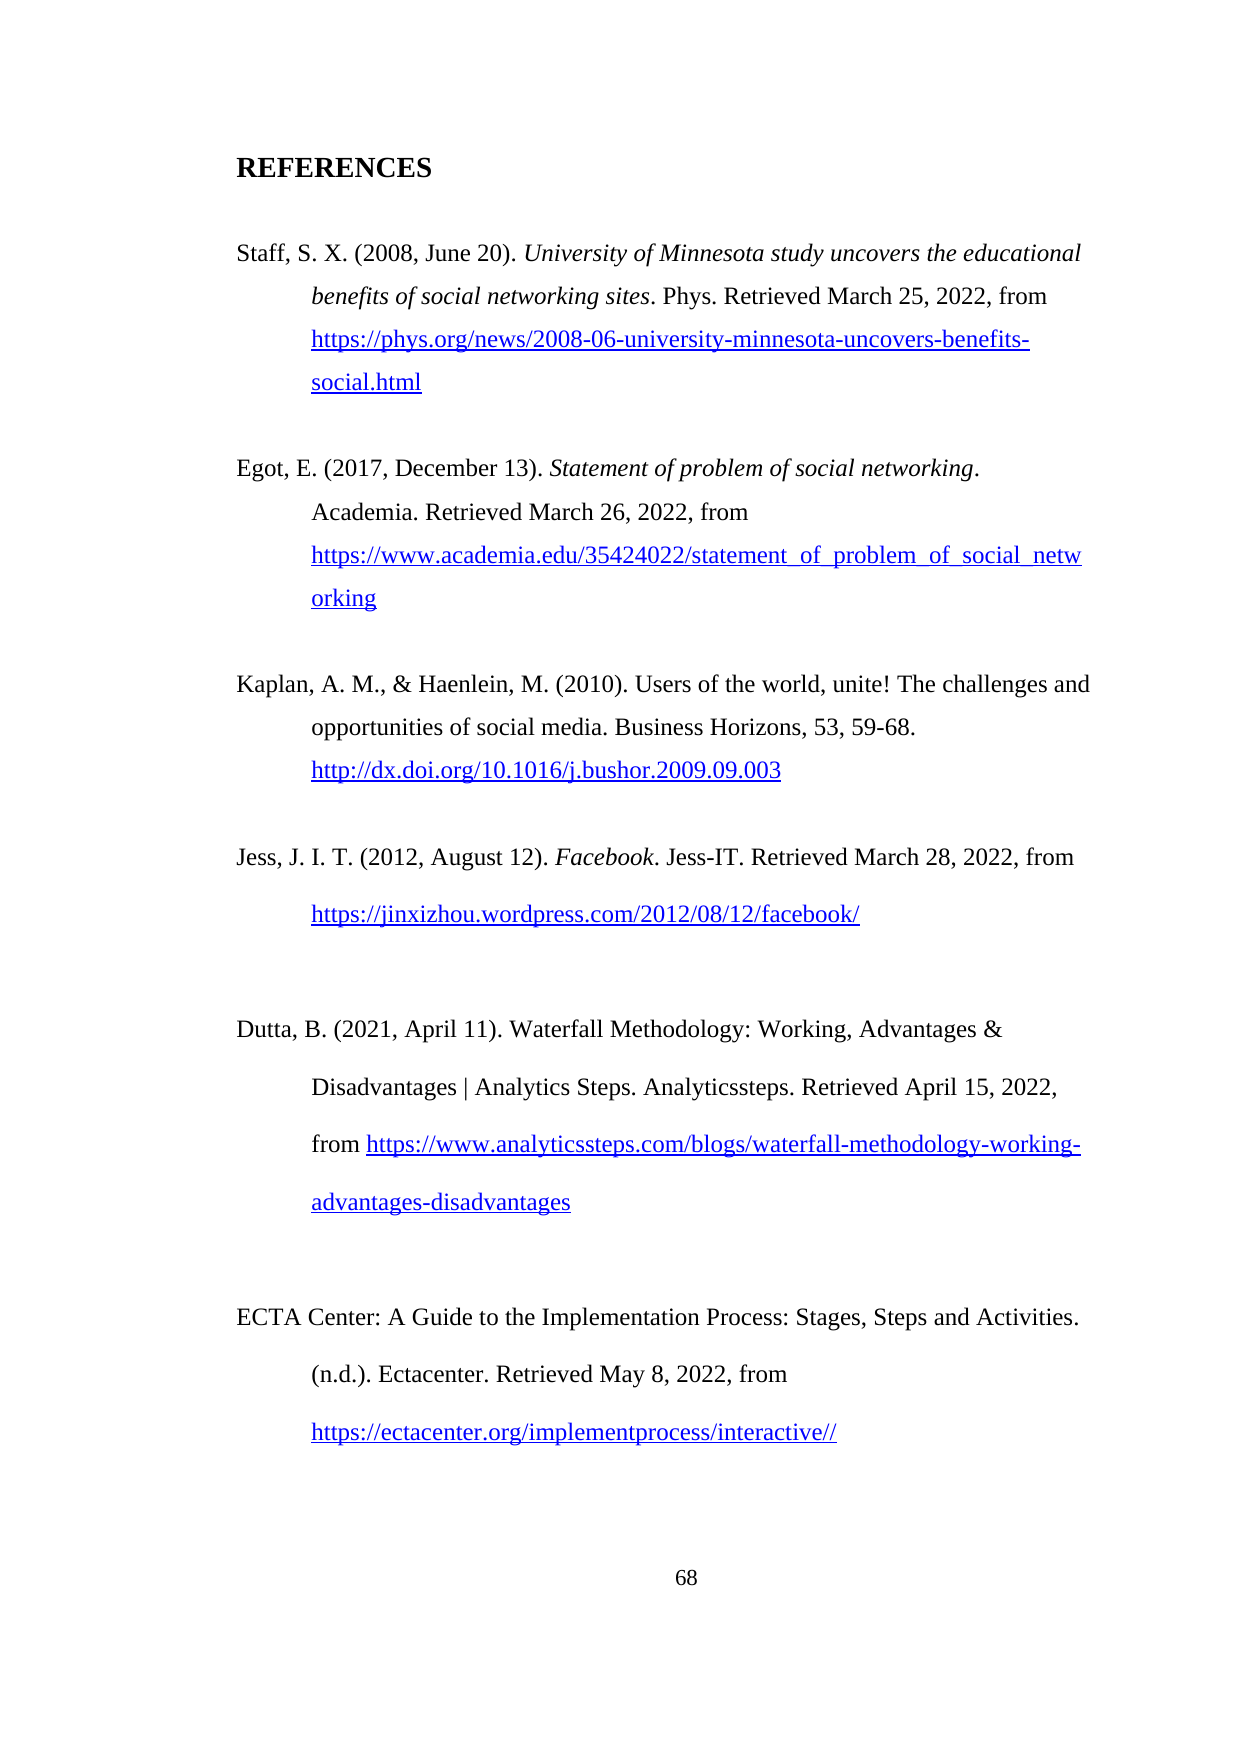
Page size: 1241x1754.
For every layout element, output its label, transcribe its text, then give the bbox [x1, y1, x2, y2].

text Kaplan, A. M., & Haenlein, M. (2010). Users of the world, unite! The challenges and opportunities of social media. Business Horizons, 53, 59-68. http://dx.doi.org/10.1016/j.bushor.2009.09.003 [236, 669, 1090, 784]
text Dutta, B. (2021, April 11). Waterfall Methodology: Working, Advantages & Disadvantages | Analytics Steps. Analyticssteps. Retrieved April 15, 2022, from https://www.analyticssteps.com/blogs/waterfall-methodology-working-advantages-disadvantages [236, 1014, 1090, 1215]
text references [236, 150, 1090, 183]
text ECTA Center: A Guide to the Implementation Process: Stages, Steps and Activities. (n.d.). Ectacenter. Retrieved May 8, 2022, from https://ectacenter.org/implementprocess/interactive// [236, 1302, 1090, 1445]
text Egot, E. (2017, December 13). Statement of problem of social networking. Academia. Retrieved March 26, 2022, from https://www.academia.edu/35424022/statement_of_problem_of_social_networking [236, 453, 1090, 612]
text Jess, J. I. T. (2012, August 12). Facebook. Jess-IT. Retrieved March 28, 2022, from https://jinxizhou.wordpress.com/2012/08/12/facebook/ [236, 842, 1090, 928]
text Staff, S. X. (2008, June 20). University of Minnesota study uncovers the educational benefits of social networking sites. Phys. Retrieved March 25, 2022, from https://phys.org/news/2008-06-university-minnesota-uncovers-benefits-social.html [236, 238, 1090, 396]
